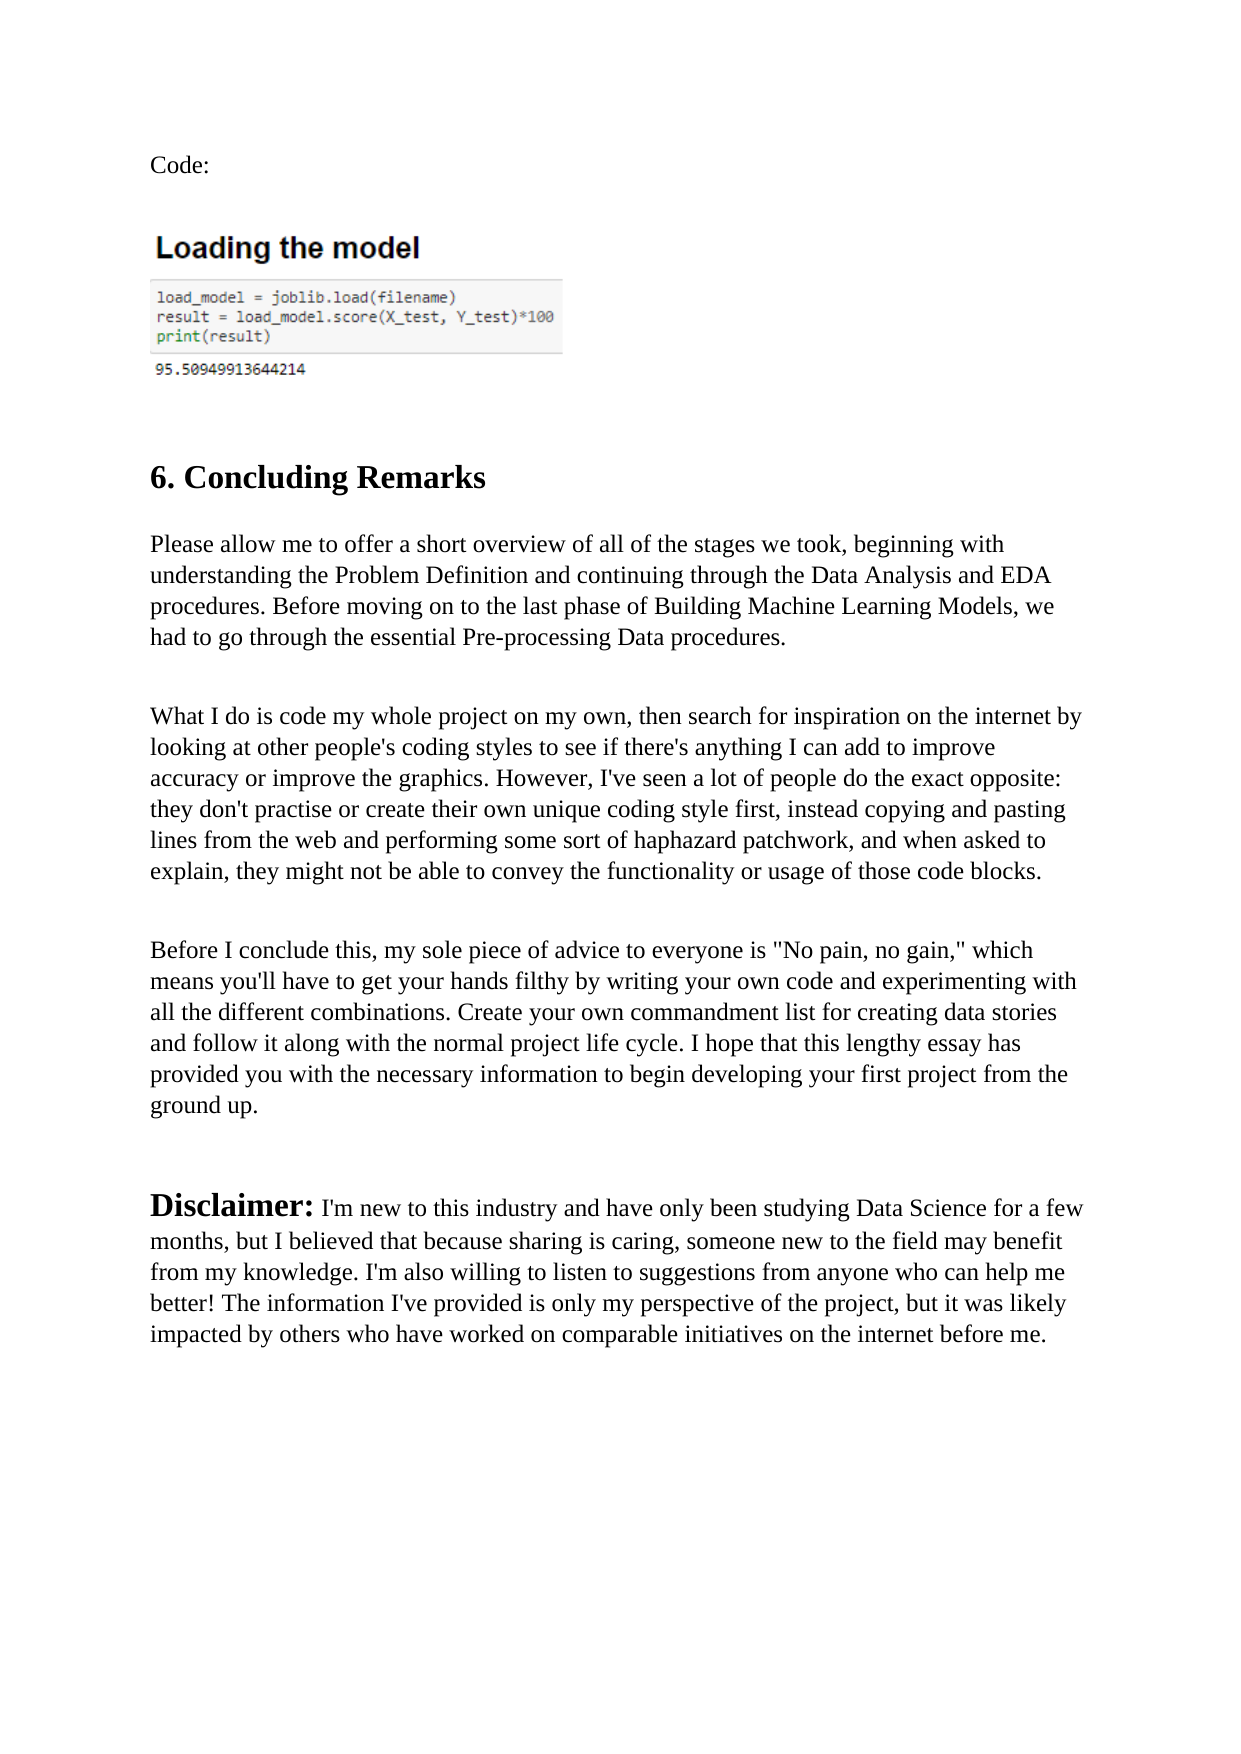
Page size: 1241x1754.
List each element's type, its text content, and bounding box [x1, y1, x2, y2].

text Code: [150, 150, 1090, 179]
text Disclaimer: I'm new to this industry and have only been studying Data Science for a few months, but I believed that because sharing is caring, someone new to the field may benefit from my knowledge. I'm also willing to listen to suggestions from anyone who can help me better! The information I've provided is only my perspective of the project, but it was likely impacted by others who have worked on comparable initiatives on the internet before me. [150, 1186, 1090, 1348]
text Before I conclude this, my sole piece of advice to everyone is "No pain, no gain," which means you'll have to get your hands filthy by writing your own code and experimenting with all the different combinations. Create your own commandment list for creating data stories and follow it along with the normal project life cycle. I hope that this lengthy essay has provided you with the necessary information to begin developing your first project from the ground up. [150, 904, 1090, 1119]
text What I do is code my whole project on my own, then search for inspiration on the internet by looking at other people's coding styles to see if there's anything I can add to improve accuracy or improve the graphics. However, I've seen a lot of people do the exact opposite: they don't practise or create their own unique coding style first, instead copying and pasting lines from the web and performing some sort of haphazard patchwork, and when asked to explain, they might not be able to convey the functionality or usage of those code blocks. [150, 670, 1090, 885]
text 6. Concluding Remarks Please allow me to offer a short overview of all of the stages we took, beginning with understanding the Problem Definition and continuing through the Data Analysis and EDA procedures. Before moving on to the last phase of Building Machine Learning Models, we had to go through the essential Pre-processing Data procedures. [150, 198, 1090, 651]
